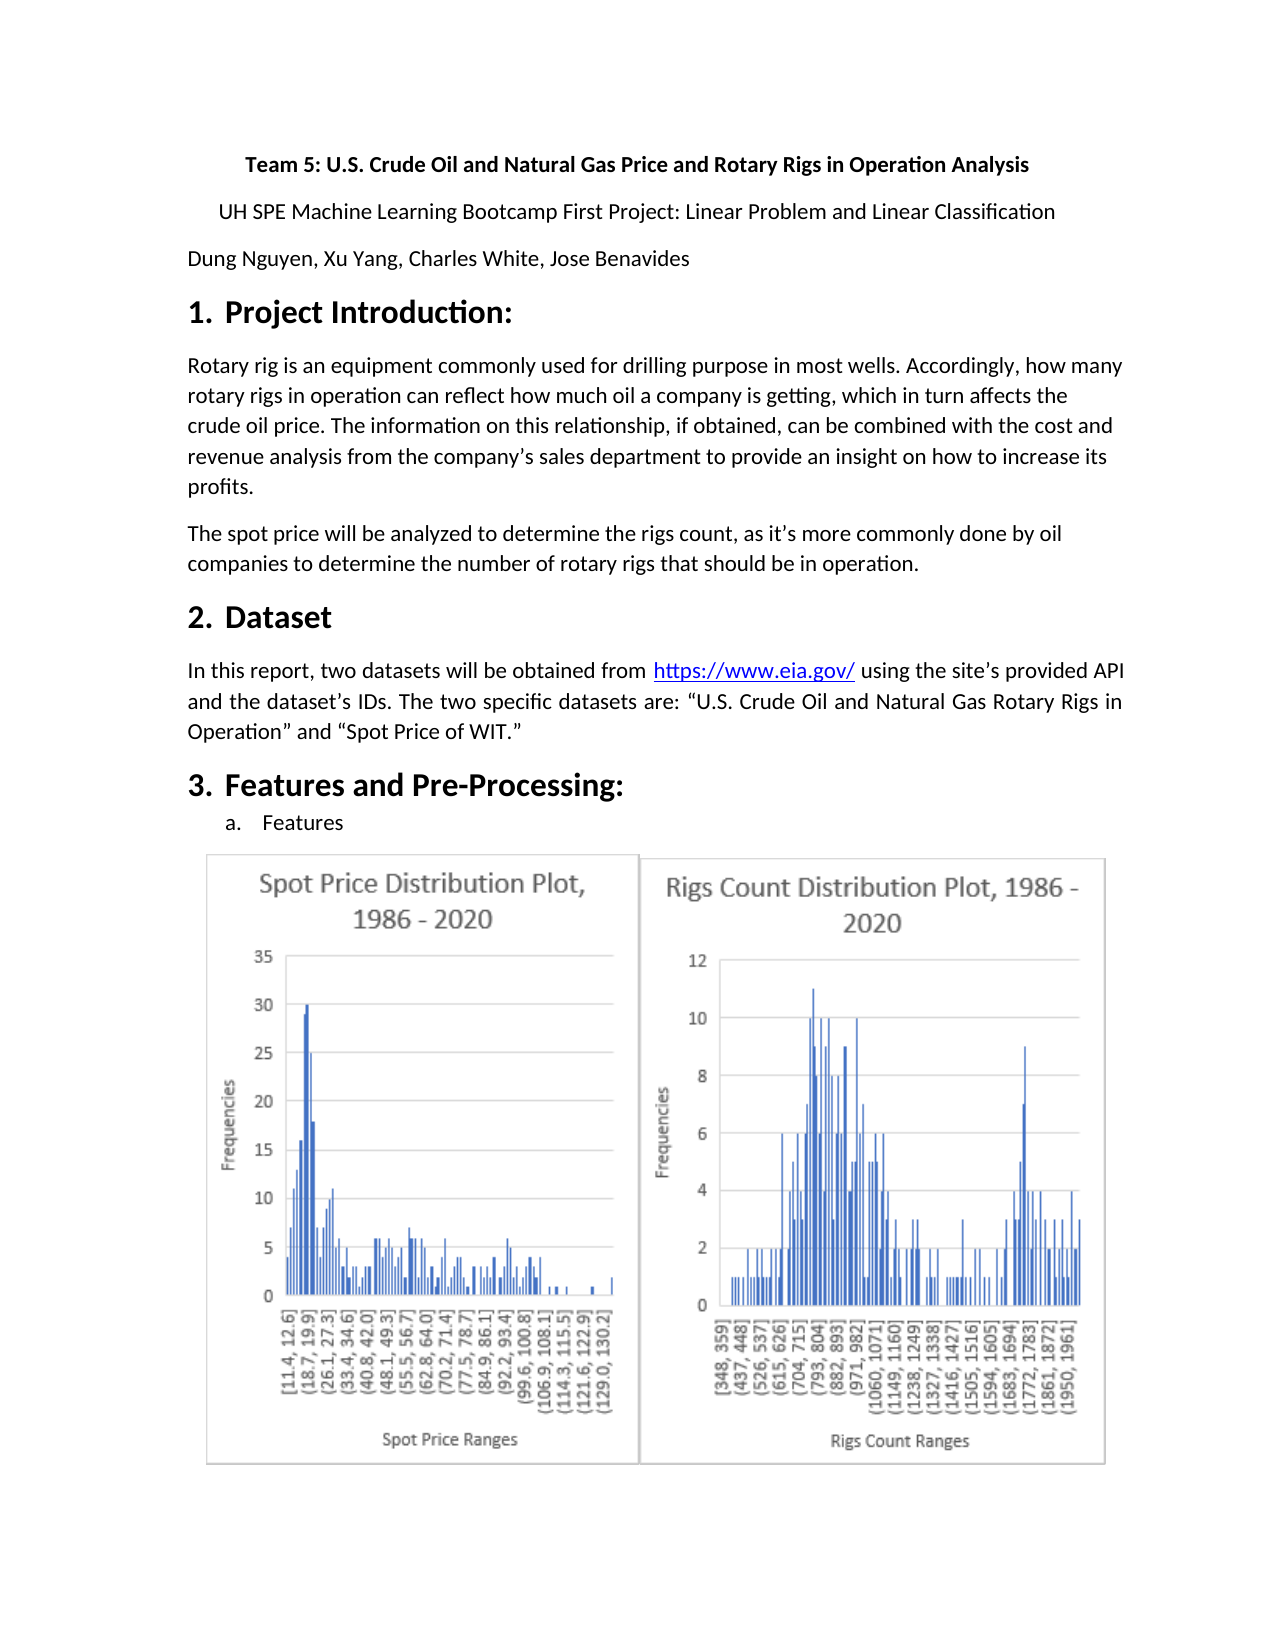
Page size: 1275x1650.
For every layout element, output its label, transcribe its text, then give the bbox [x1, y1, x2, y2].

picture [206, 854, 1107, 1466]
list Features [225, 808, 1125, 836]
text In this report, two datasets will be obtained from https://www.eia.gov/ using the site’s provided API and the dataset’s IDs. The two specific datasets are: “U.S. Crude Oil and Natural Gas Rotary Rigs in Operation” and “Spot Price of WIT.” [187, 657, 1125, 745]
text Team 5: U.S. Crude Oil and Natural Gas Price and Rotary Rigs in Operation Analysis [150, 150, 1125, 178]
text UH SPE Machine Learning Bootcamp First Project: Linear Problem and Linear Classification [150, 197, 1125, 225]
text Dung Nguyen, Xu Yang, Charles White, Jose Benavides [150, 244, 1125, 272]
text The spot price will be analyzed to determine the rigs count, as it’s more commonly done by oil companies to determine the number of rotary rigs that should be in operation. [187, 519, 1125, 577]
list Dataset [187, 596, 1125, 637]
list Features and Pre-Processing: [187, 764, 1125, 805]
list Project Introduction: [187, 291, 1125, 331]
text Rotary rig is an equipment commonly used for drilling purpose in most wells. Accordingly, how many rotary rigs in operation can reflect how much oil a company is getting, which in turn affects the crude oil price. The information on this relationship, if obtained, can be combined with the cost and revenue analysis from the company’s sales department to provide an insight on how to increase its profits. [187, 351, 1125, 500]
